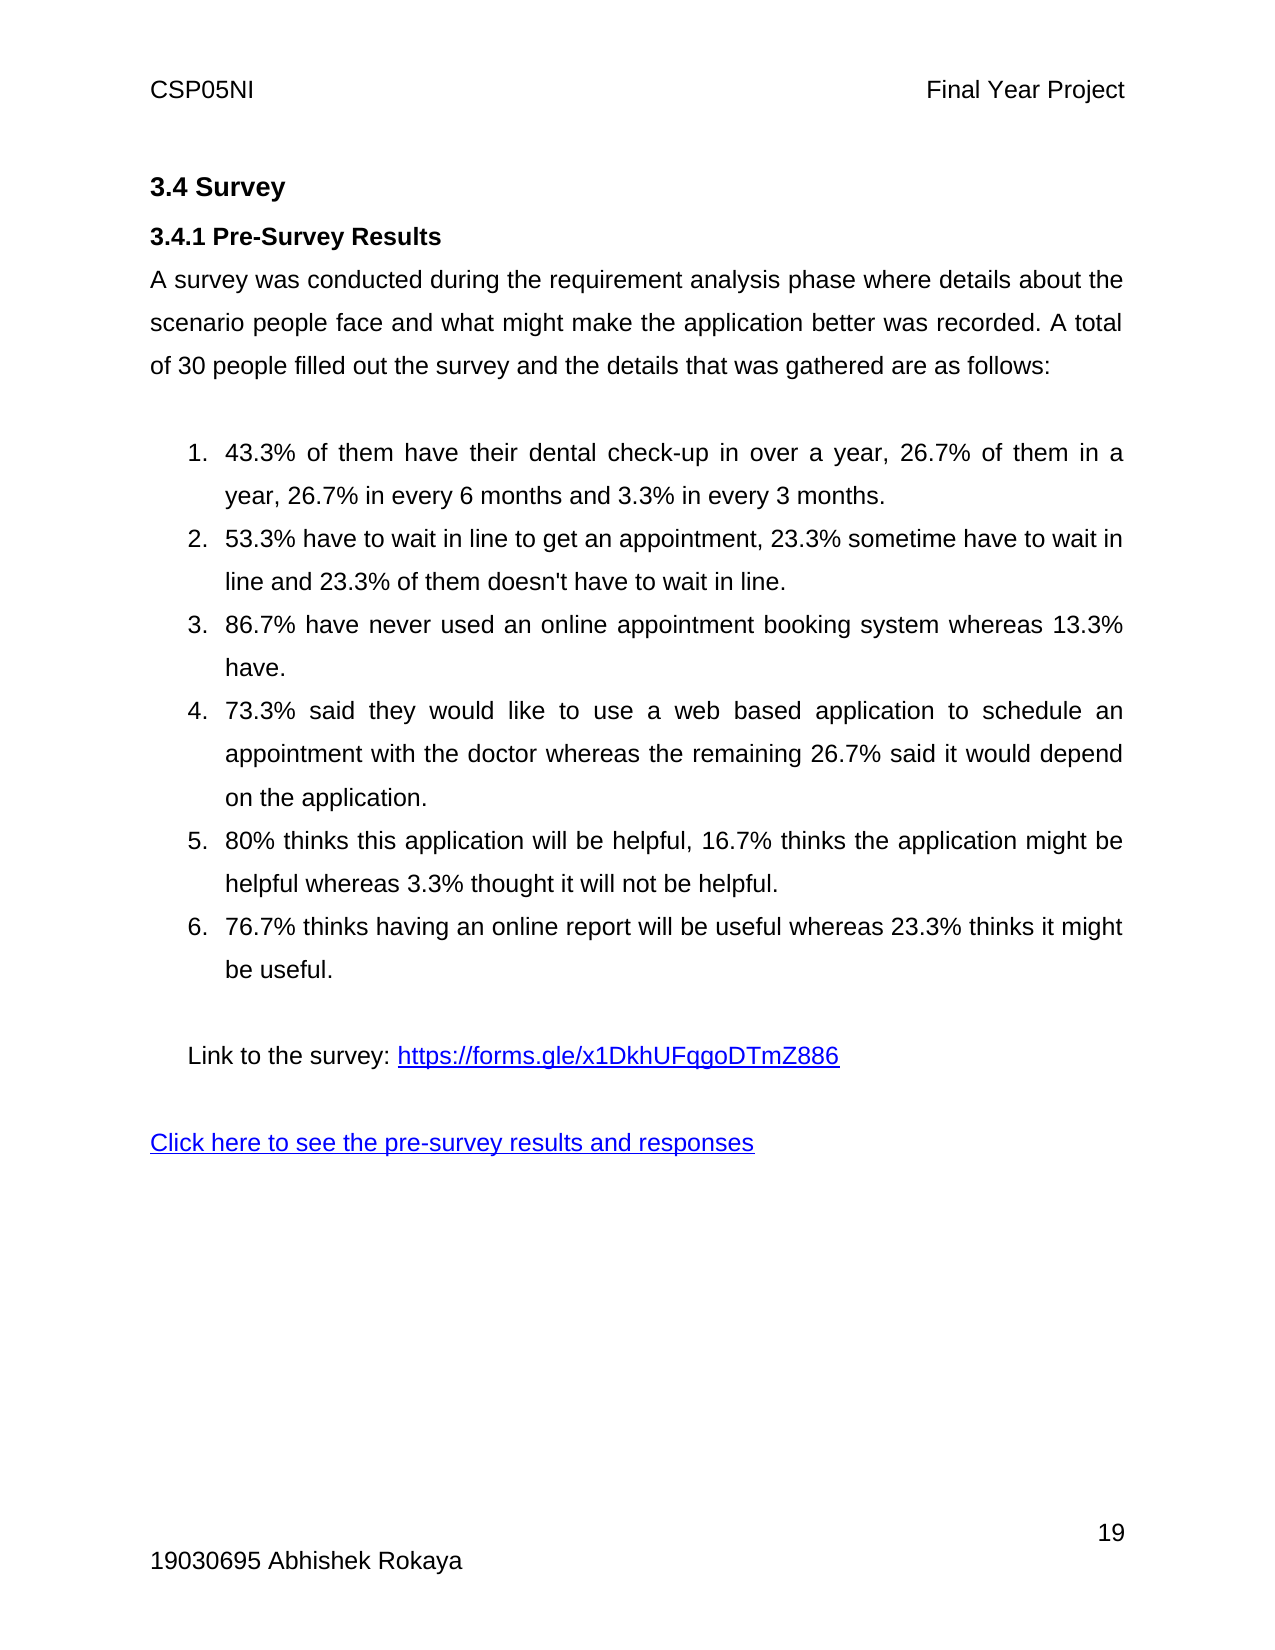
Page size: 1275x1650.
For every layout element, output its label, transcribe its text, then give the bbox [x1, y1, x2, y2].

text A survey was conducted during the requirement analysis phase where details about the scenario people face and what might make the application better was recorded. A total of 30 people filled out the survey and the details that was gathered are as follows: [150, 265, 1125, 380]
text Link to the survey: https://forms.gle/x1DkhUFqgoDTmZ886 [187, 1041, 1125, 1070]
list 43.3% of them have their dental check-up in over a year, 26.7% of them in a year, 26.7% in every 6 months and 3.3% in every 3 months. [187, 437, 1125, 509]
text Click here to see the pre-survey results and responses [150, 1127, 1125, 1156]
list 80% thinks this application will be helpful, 16.7% thinks the application might be helpful whereas 3.3% thought it will not be helpful. [187, 826, 1125, 897]
list 53.3% have to wait in line to get an appointment, 23.3% sometime have to wait in line and 23.3% of them doesn't have to wait in line. [187, 524, 1125, 596]
list 73.3% said they would like to use a web based application to schedule an appointment with the doctor whereas the remaining 26.7% said it would depend on the application. [187, 696, 1125, 811]
subtitle 3.4 Survey [150, 171, 1125, 202]
list 76.7% thinks having an online report will be useful whereas 23.3% thinks it might be useful. [187, 912, 1125, 984]
list 86.7% have never used an online appointment booking system whereas 13.3% have. [187, 610, 1125, 682]
subtitle 3.4.1 Pre-Survey Results [150, 222, 1125, 251]
